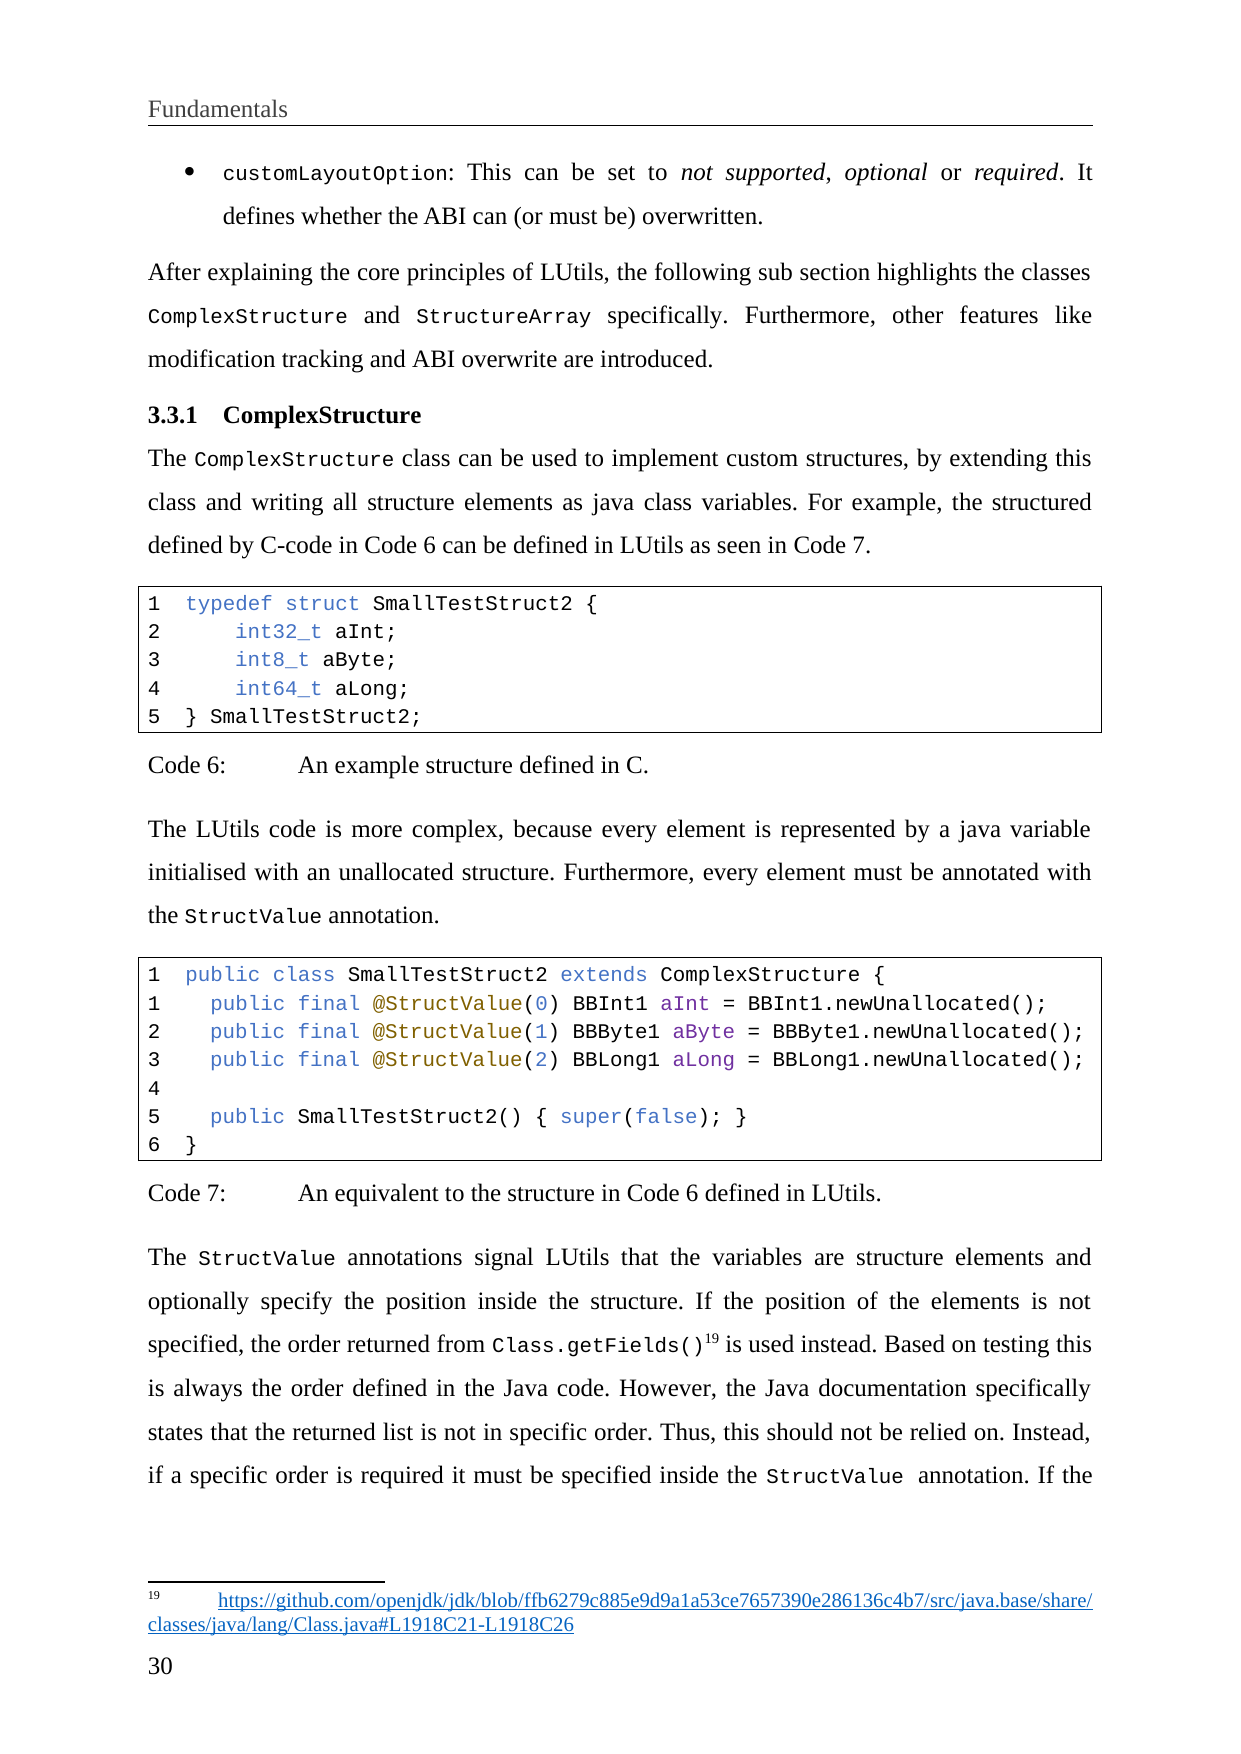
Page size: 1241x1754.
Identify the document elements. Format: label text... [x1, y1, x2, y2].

text Code 7: An equivalent to the structure in Code 6 defined in LUtils. [148, 1178, 1093, 1207]
text int32_t aInt; [139, 614, 1101, 642]
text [148, 1242, 1093, 1489]
list public final @StructValue(0) BBInt1 aInt = BBInt1.newUnallocated(); [139, 986, 1101, 1014]
text int64_t aLong; [139, 671, 1101, 699]
text public SmallTestStruct2() { super(false); } [139, 1099, 1101, 1127]
text } [139, 1127, 1101, 1160]
text Code 6: An example structure defined in C. [148, 750, 1093, 779]
list public class SmallTestStruct2 extends ComplexStructure { [139, 958, 1101, 986]
list typedef struct SmallTestStruct2 { [139, 587, 1101, 614]
text } SmallTestStruct2; [139, 699, 1101, 732]
list customLayoutOption: This can be set to not supported, optional or required. It defines whether the ABI can (or must be) overwritten. [185, 157, 1093, 230]
text The ComplexStructure class can be used to implement custom structures, by extending this class and writing all structure elements as java class variables. For example, the structured defined by C-code in Code 6 can be defined in LUtils as seen in Code 7. [148, 443, 1093, 559]
text public final @StructValue(1) BBByte1 aByte = BBByte1.newUnallocated(); [139, 1014, 1101, 1042]
text The LUtils code is more complex, because every element is represented by a java variable initialised with an unallocated structure. Furthermore, every element must be annotated with the StructValue annotation. [148, 814, 1093, 930]
text After explaining the core principles of LUtils, the following sub section highlights the classes ComplexStructure and StructureArray specifically. Furthermore, other features like modification tracking and ABI overwrite are introduced. [148, 257, 1093, 373]
subtitle ComplexStructure [148, 400, 1093, 428]
text int8_t aByte; [139, 642, 1101, 671]
text public final @StructValue(2) BBLong1 aLong = BBLong1.newUnallocated(); [139, 1042, 1101, 1073]
